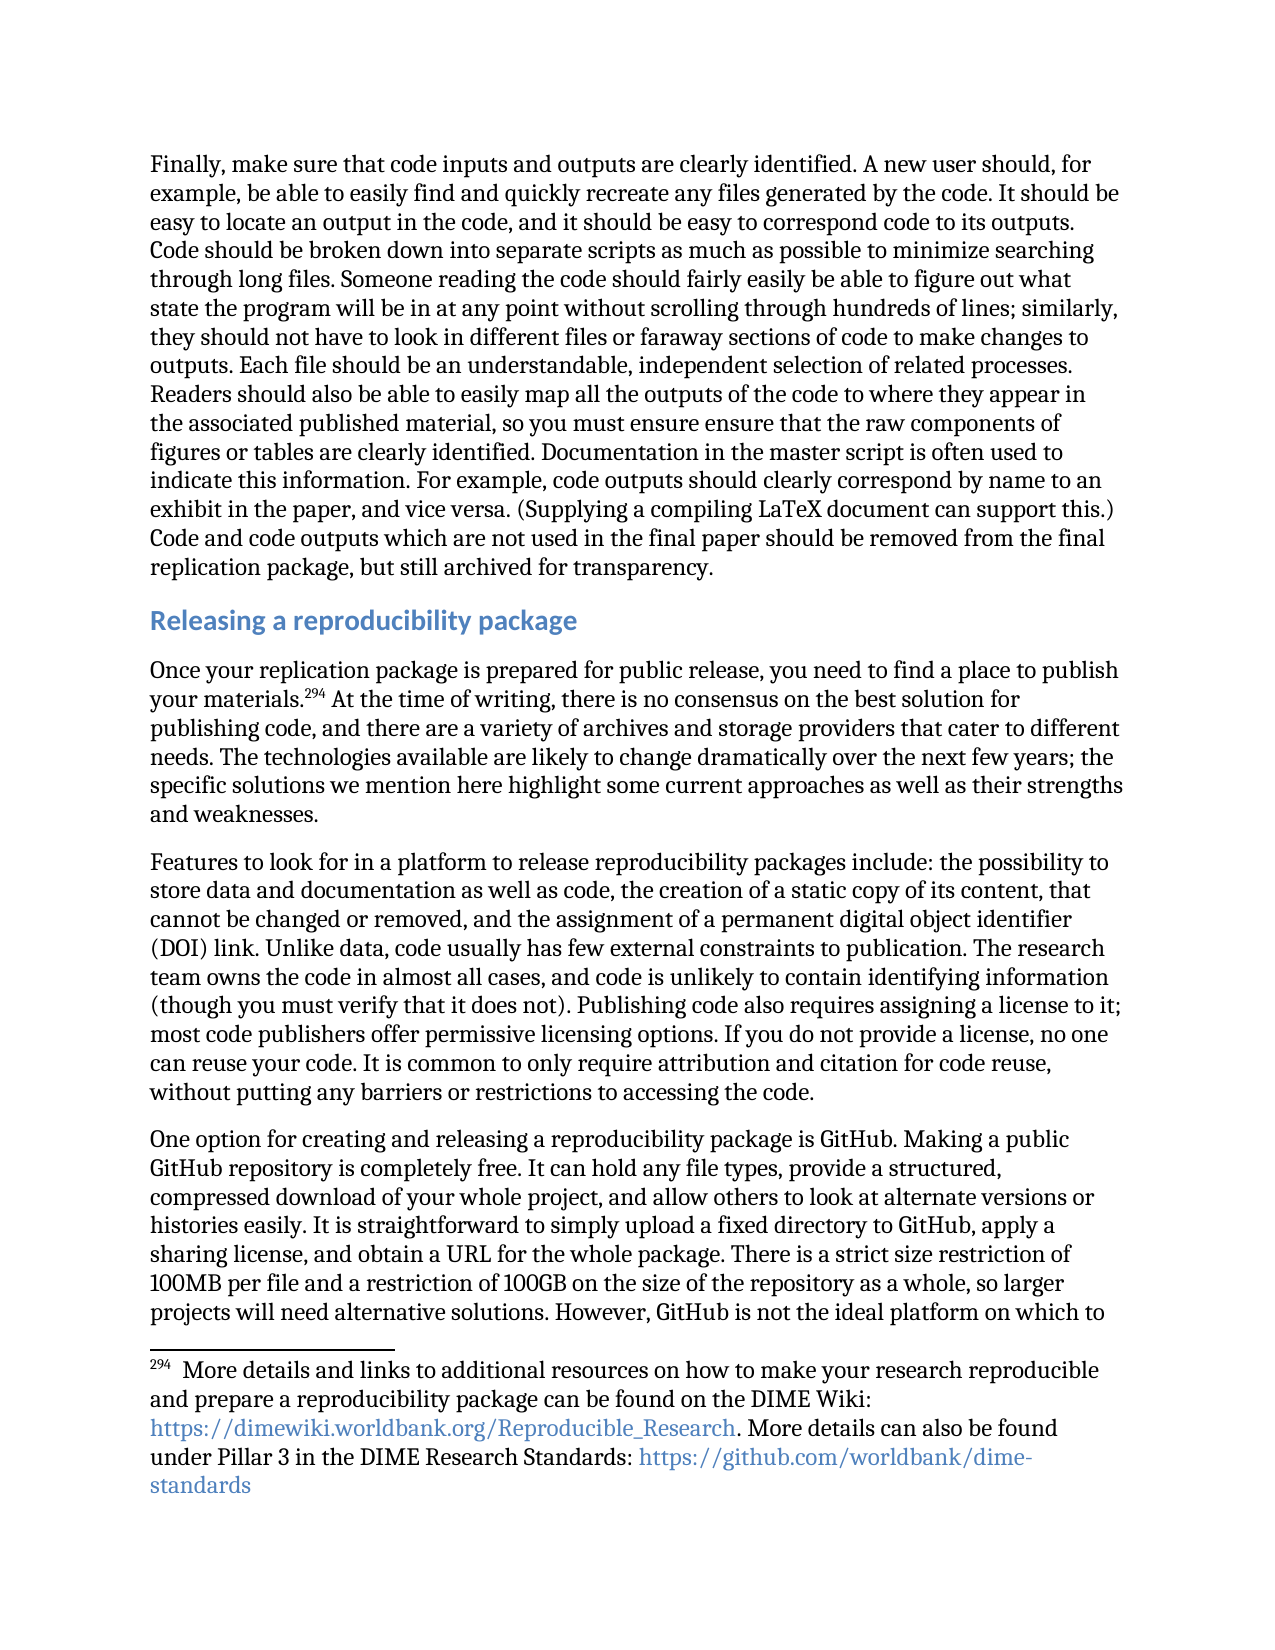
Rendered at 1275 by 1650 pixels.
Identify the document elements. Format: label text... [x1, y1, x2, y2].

text Finally, make sure that code inputs and outputs are clearly identified. A new user should, for example, be able to easily find and quickly recreate any files generated by the code. It should be easy to locate an output in the code, and it should be easy to correspond code to its outputs. Code should be broken down into separate scripts as much as possible to minimize searching through long files. Someone reading the code should fairly easily be able to figure out what state the program will be in at any point without scrolling through hundreds of lines; similarly, they should not have to look in different files or faraway sections of code to make changes to outputs. Each file should be an understandable, independent selection of related processes. Readers should also be able to easily map all the outputs of the code to where they appear in the associated published material, so you must ensure ensure that the raw components of figures or tables are clearly identified. Documentation in the master script is often used to indicate this information. For example, code outputs should clearly correspond by name to an exhibit in the paper, and vice versa. (Supplying a compiling LaTeX document can support this.) Code and code outputs which are not used in the final paper should be removed from the final replication package, but still archived for transparency. [150, 150, 1125, 581]
text Once your replication package is prepared for public release, you need to find a place to publish your materials. At the time of writing, there is no consensus on the best solution for publishing code, and there are a variety of archives and storage providers that cater to different needs. The technologies available are likely to change dramatically over the next few years; the specific solutions we mention here highlight some current approaches as well as their strengths and weaknesses. [150, 656, 1125, 829]
subtitle Releasing a reproducibility package [150, 602, 1125, 638]
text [150, 1125, 1125, 1326]
text Features to look for in a platform to release reproducibility packages include: the possibility to store data and documentation as well as code, the creation of a static copy of its content, that cannot be changed or removed, and the assignment of a permanent digital object identifier (DOI) link. Unlike data, code usually has few external constraints to publication. The research team owns the code in almost all cases, and code is unlikely to contain identifying information (though you must verify that it does not). Publishing code also requires assigning a license to it; most code publishers offer permissive licensing options. If you do not provide a license, no one can reuse your code. It is common to only require attribution and citation for code reuse, without putting any barriers or restrictions to accessing the code. [150, 848, 1125, 1106]
